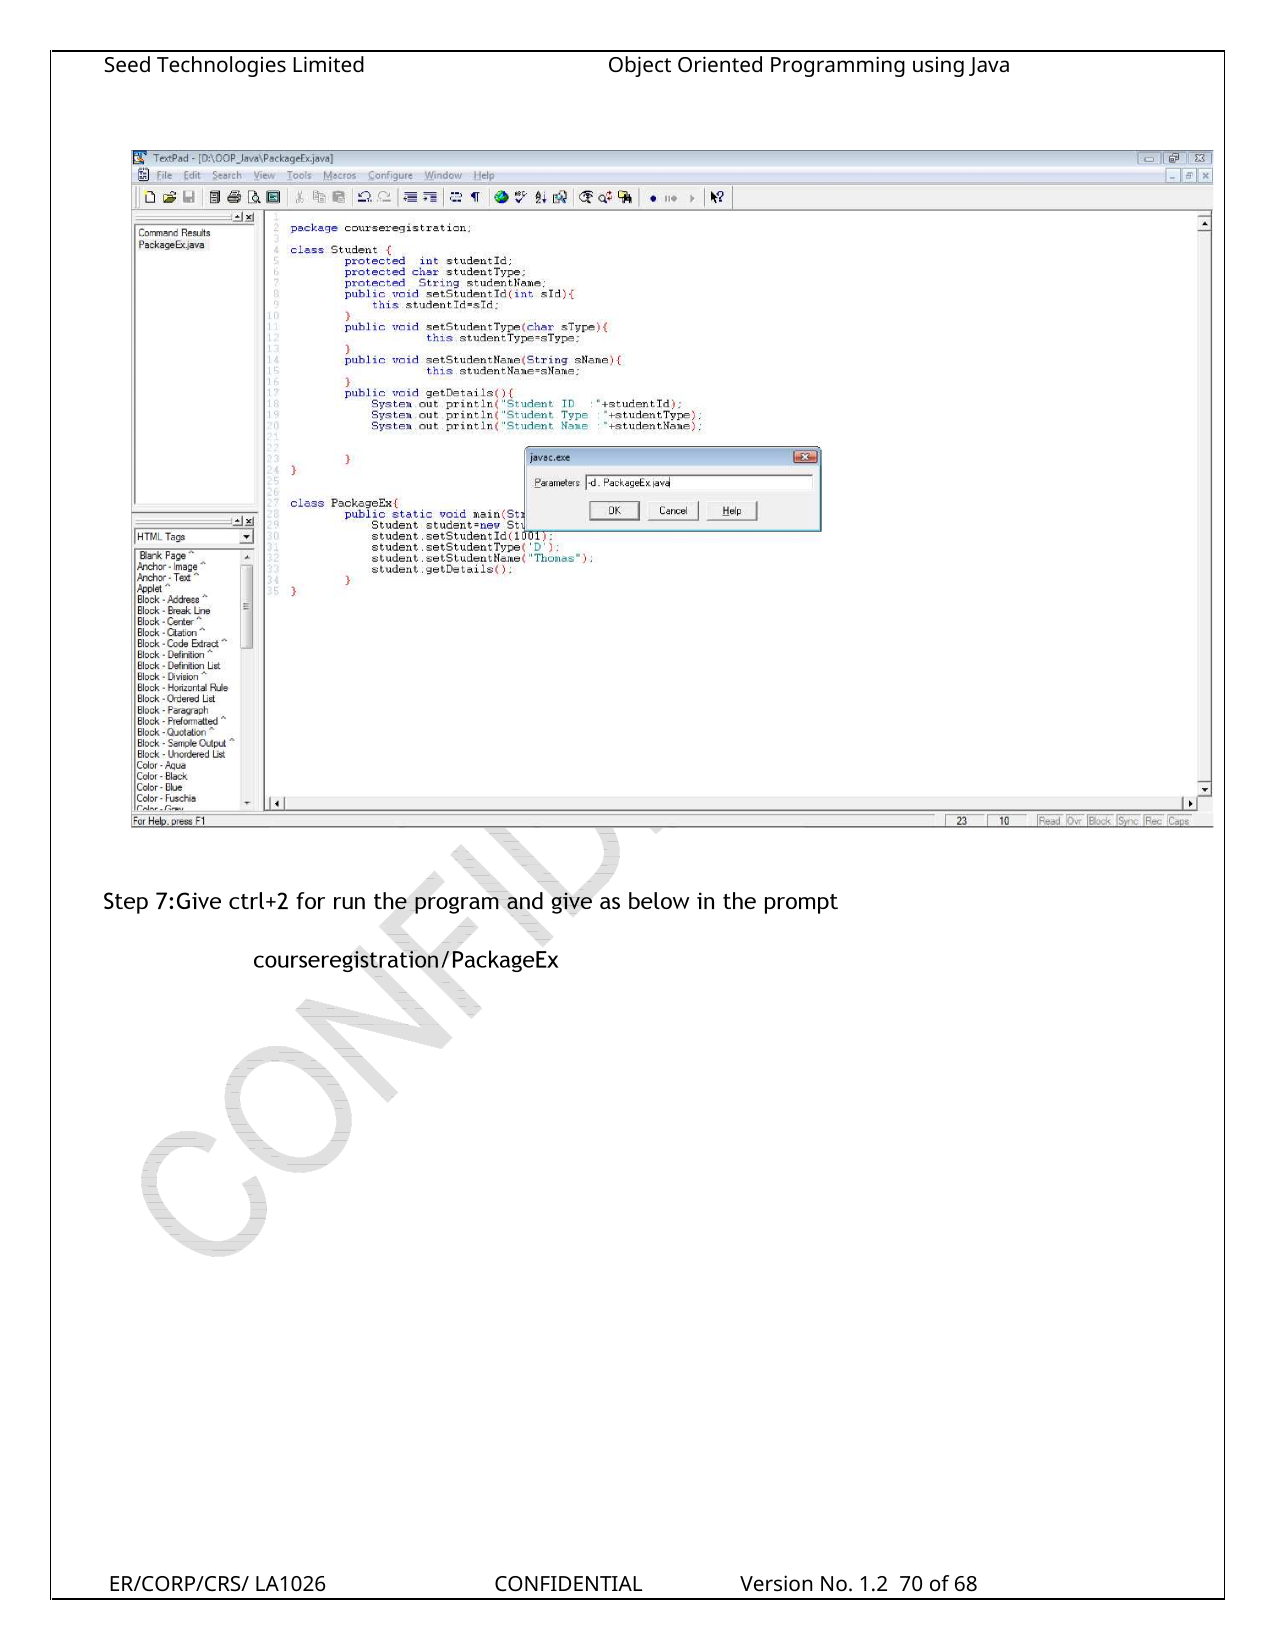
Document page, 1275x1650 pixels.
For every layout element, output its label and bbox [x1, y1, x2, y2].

picture [103, 149, 1214, 1257]
